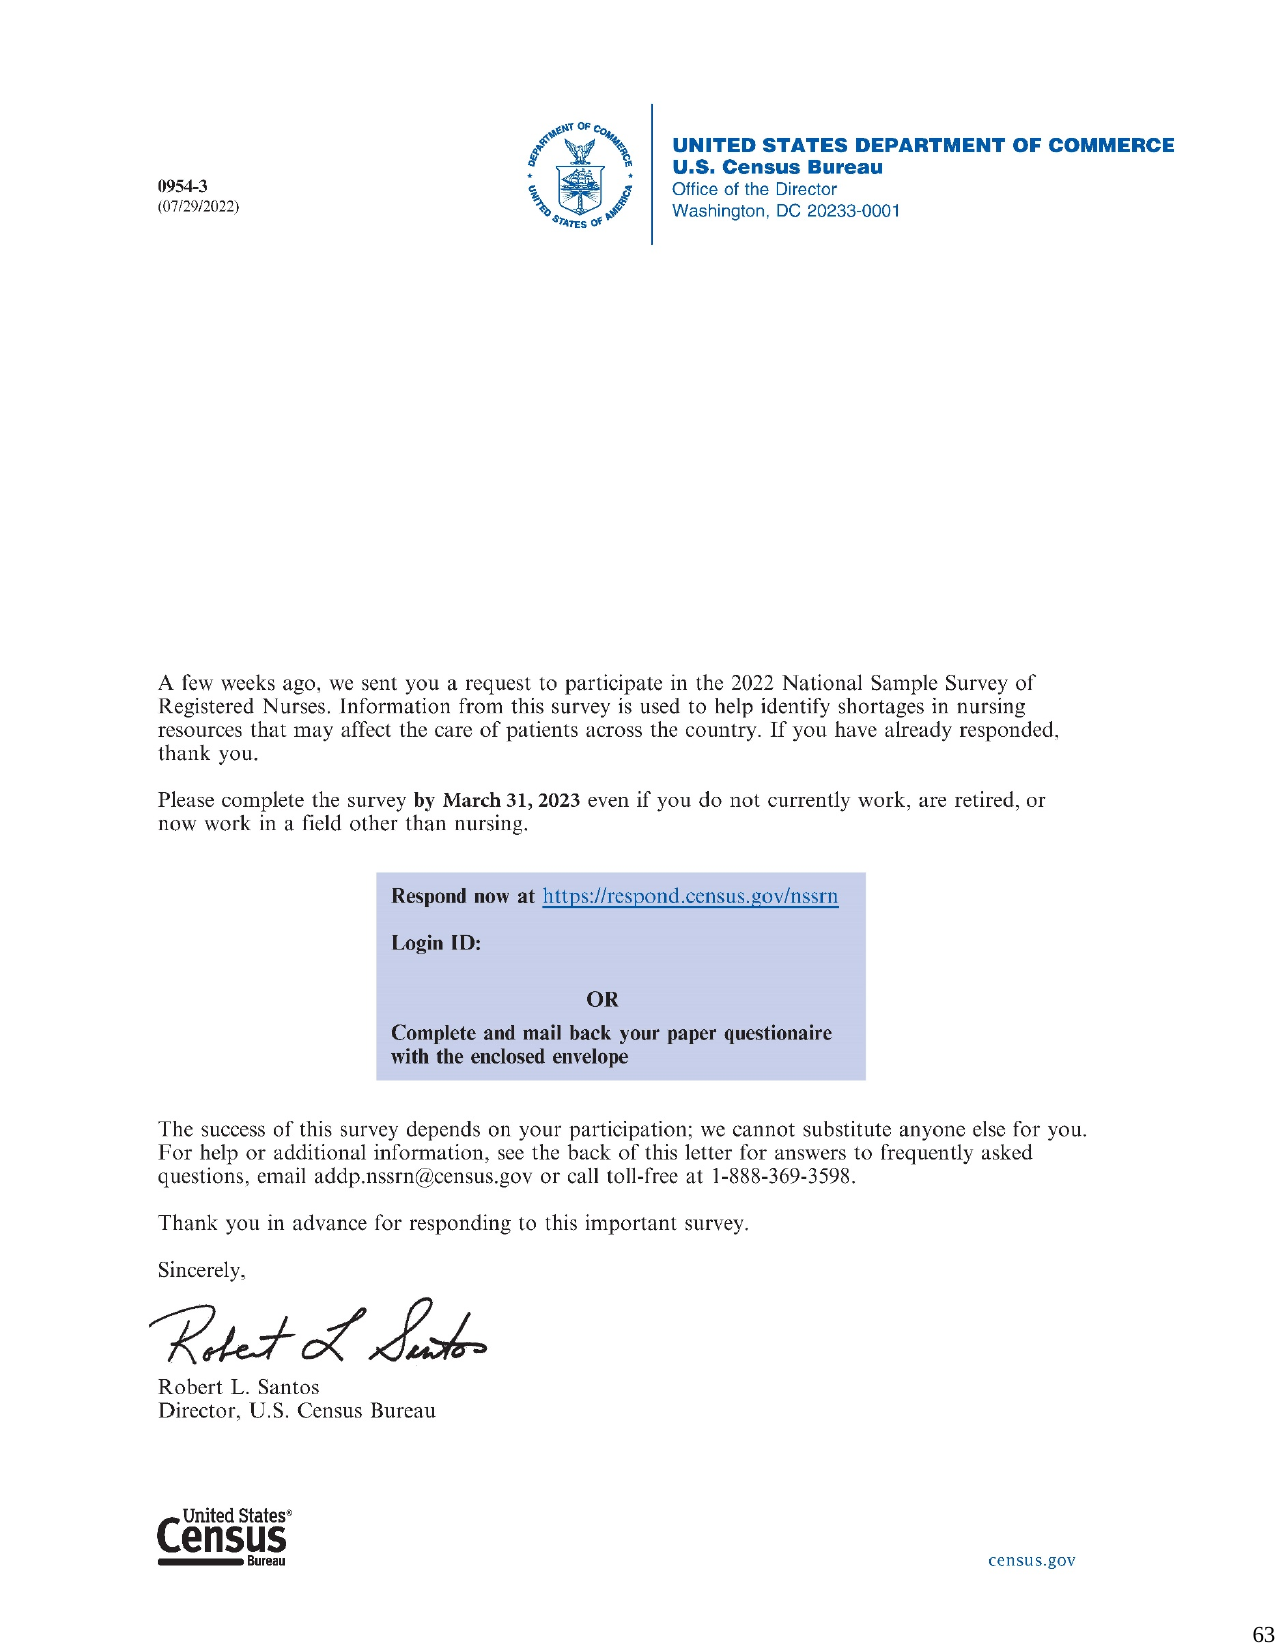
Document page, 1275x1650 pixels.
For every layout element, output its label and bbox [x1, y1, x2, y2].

picture [16, 68, 1217, 1621]
